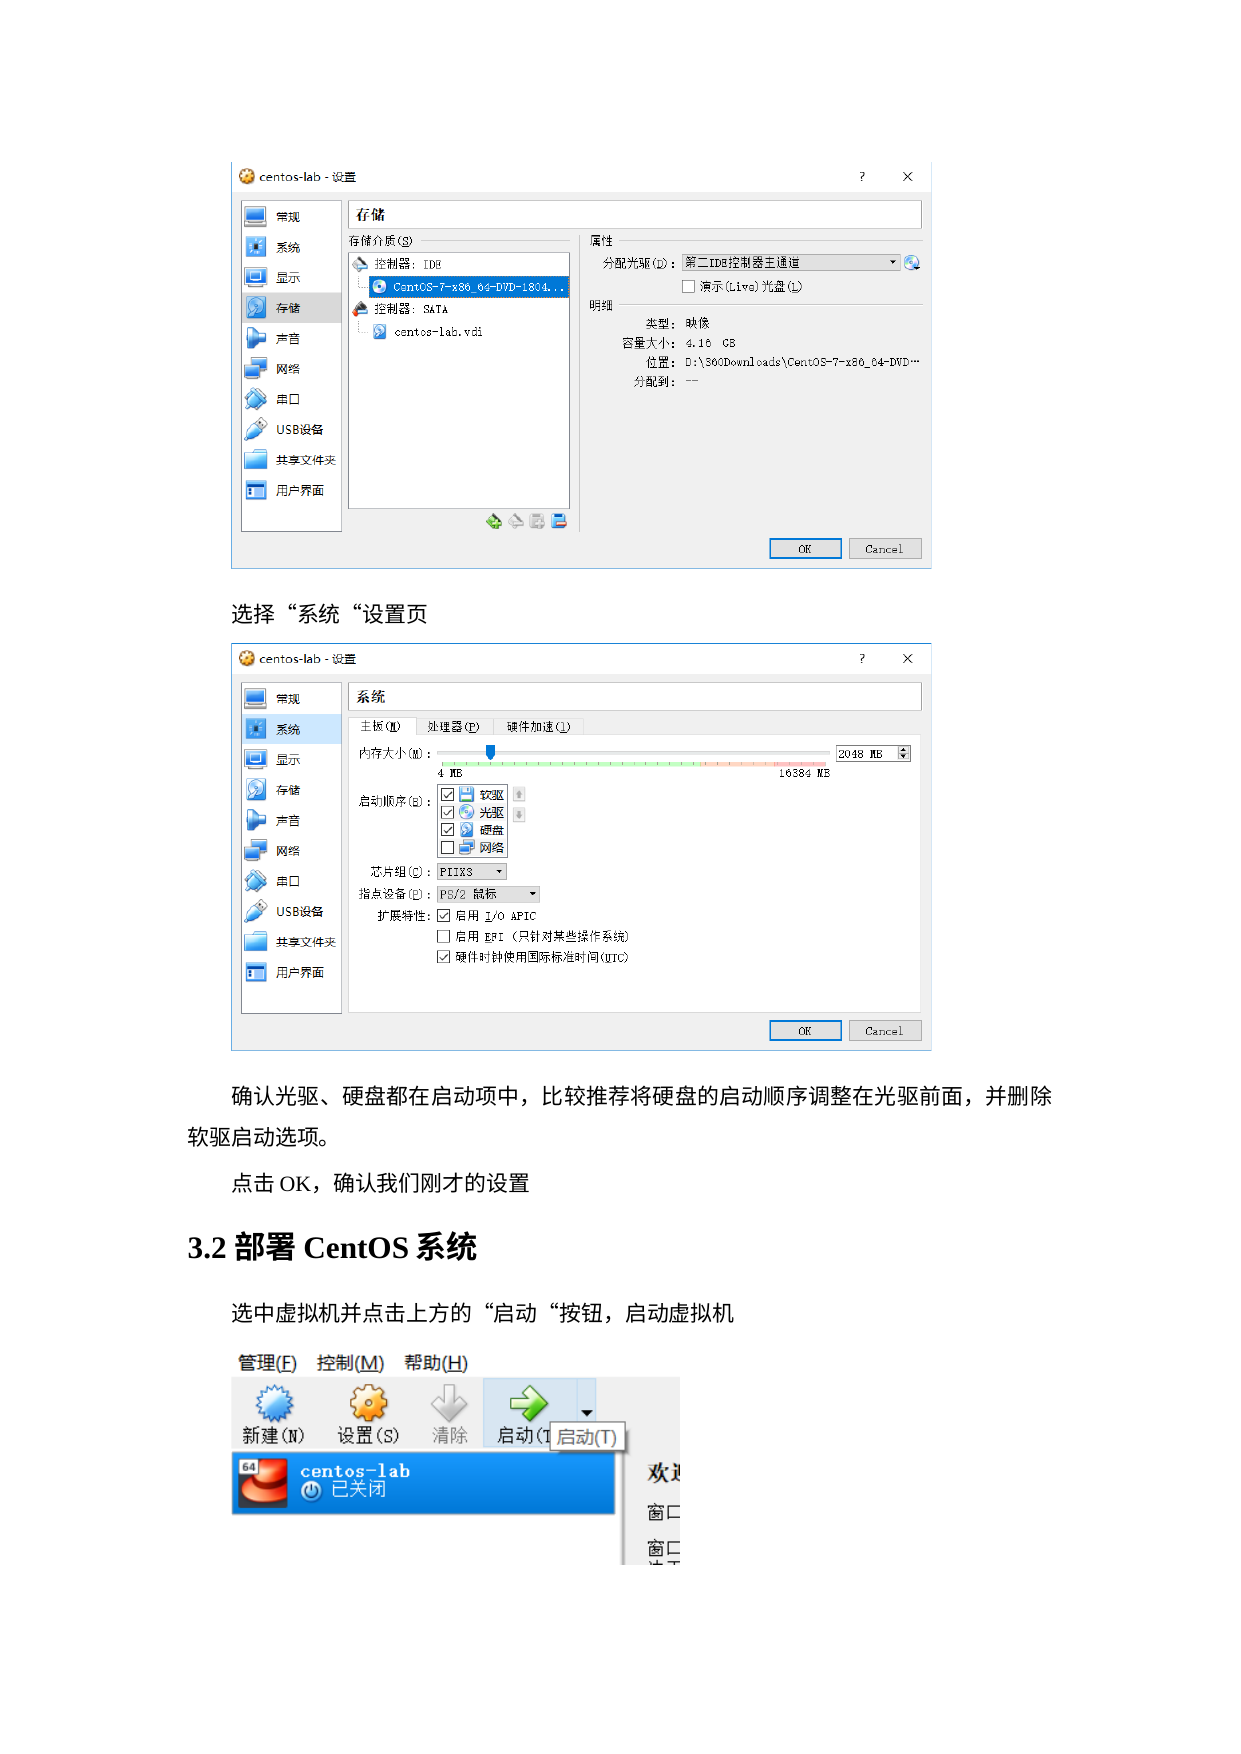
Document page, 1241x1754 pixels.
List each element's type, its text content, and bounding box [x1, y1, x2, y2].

picture [231, 643, 932, 1051]
subtitle 部署CentOS系统 [187, 1213, 1053, 1278]
text 点击OK，确认我们刚才的设置 [187, 1166, 1053, 1198]
text 选择“系统“设置页 [187, 597, 1053, 629]
picture [231, 162, 932, 569]
picture [231, 1341, 680, 1565]
text 选中虚拟机并点击上方的“启动“按钮，启动虚拟机 [187, 1295, 1053, 1328]
text 确认光驱、硬盘都在启动项中，比较推荐将硬盘的启动顺序调整在光驱前面，并删除软驱启动选项。 [187, 1079, 1053, 1152]
